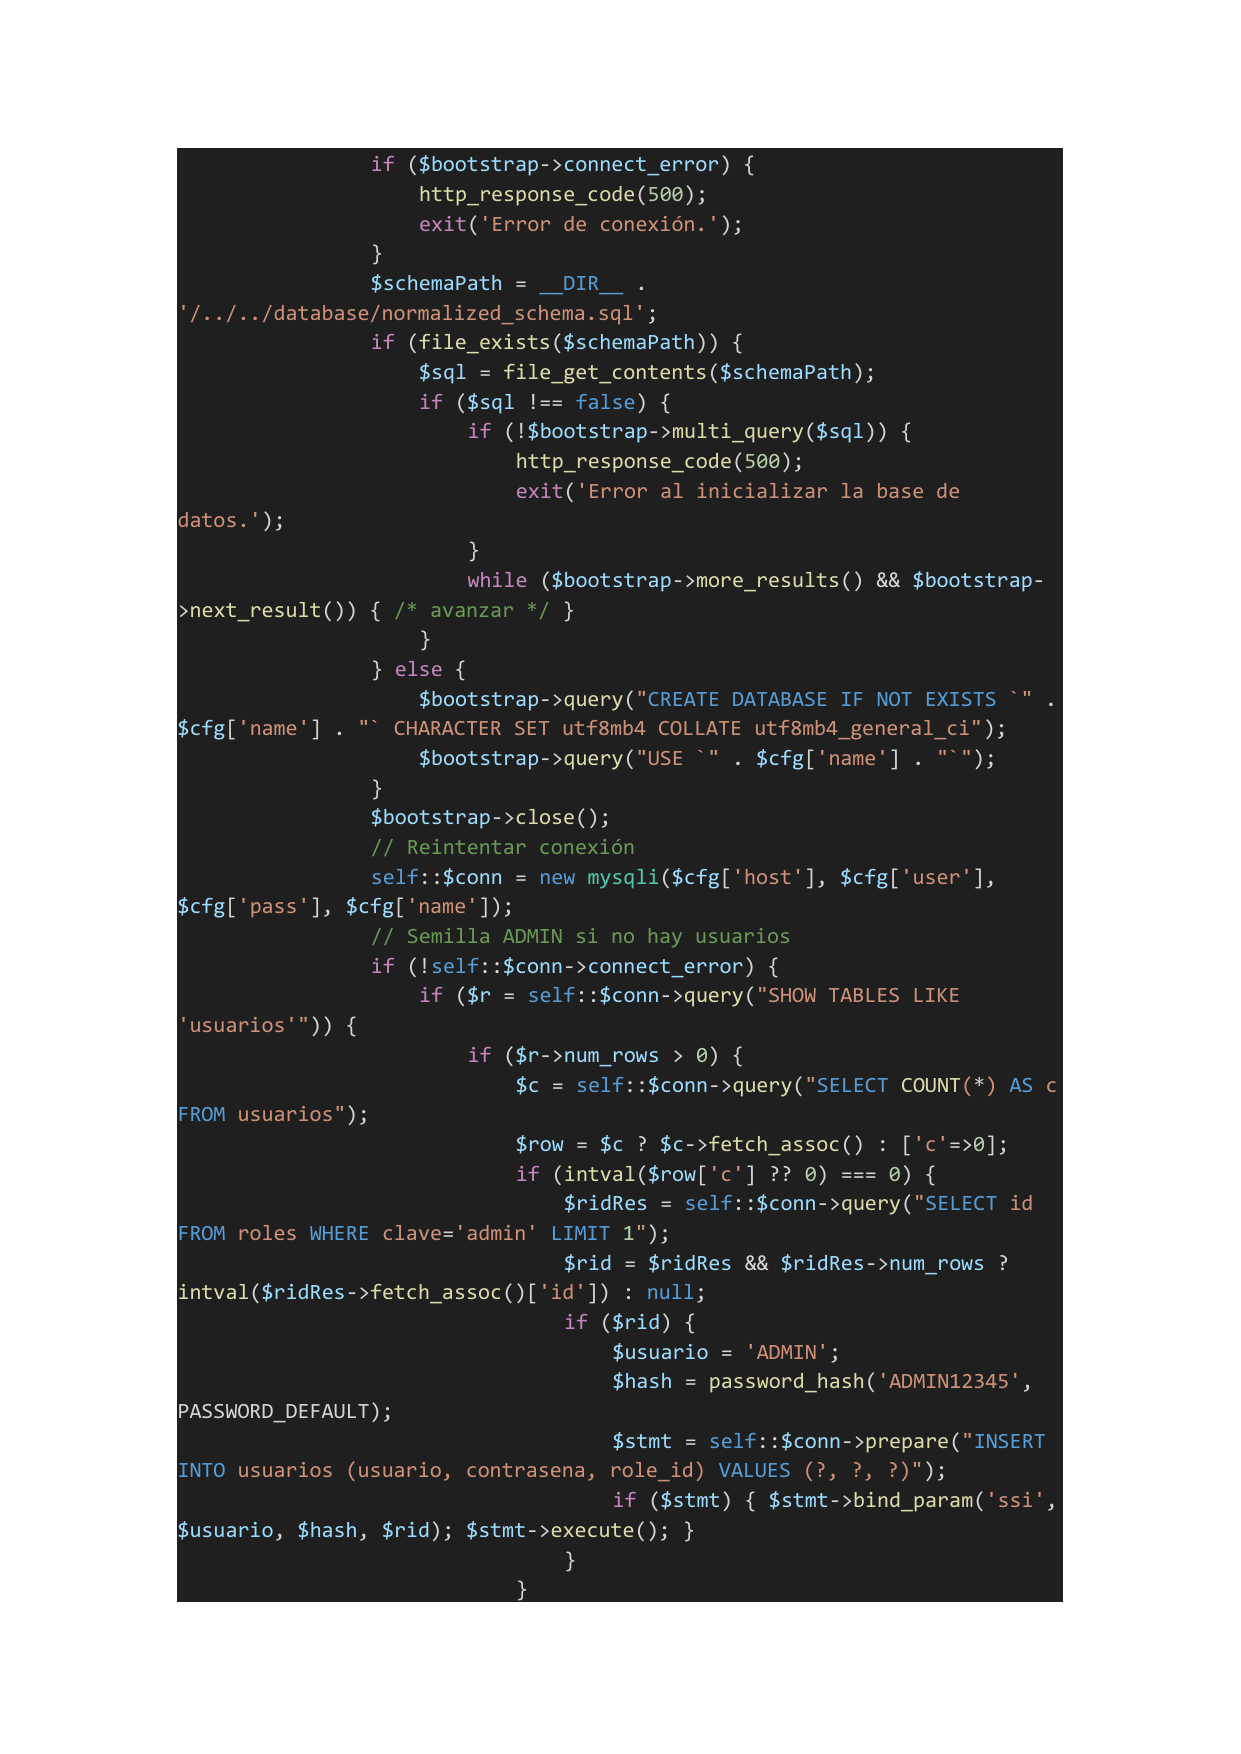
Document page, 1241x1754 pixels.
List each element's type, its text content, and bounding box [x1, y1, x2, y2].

text if ($stmt) { $stmt->bind_param('ssi', $usuario, $hash, $rid); $stmt->execute(); } [177, 1483, 1063, 1543]
text self::$conn = new mysqli($cfg['host'], $cfg['user'], $cfg['pass'], $cfg['name']); [177, 860, 1063, 919]
text $hash = password_hash('ADMIN12345', PASSWORD_DEFAULT); [177, 1365, 1063, 1424]
text if ($bootstrap->connect_error) { [177, 148, 1063, 177]
text exit('Error al inicializar la base de datos.'); [177, 474, 1063, 533]
text $row = $c ? $c->fetch_assoc() : ['c'=>0]; [177, 1127, 1063, 1157]
text $usuario = 'ADMIN'; [177, 1335, 1063, 1365]
text } [177, 623, 1063, 652]
text // Semilla ADMIN si no hay usuarios [177, 919, 1063, 949]
text if (!$bootstrap->multi_query($sql)) { [177, 415, 1063, 444]
text exit('Error de conexión.'); [177, 207, 1063, 237]
text if (!self::$conn->connect_error) { [177, 949, 1063, 979]
text $stmt = self::$conn->prepare("INSERT INTO usuarios (usuario, contrasena, role_id) VALUES (?, ?, ?)"); [177, 1424, 1063, 1483]
text if (intval($row['c'] ?? 0) === 0) { [177, 1157, 1063, 1187]
text http_response_code(500); [177, 177, 1063, 207]
text http_response_code(500); [177, 444, 1063, 474]
text $bootstrap->close(); [177, 801, 1063, 830]
text } [177, 1543, 1063, 1573]
text $bootstrap->query("USE `" . $cfg['name'] . "`"); [177, 741, 1063, 771]
text $schemaPath = __DIR__ . '/../../database/normalized_schema.sql'; [177, 266, 1063, 326]
text while ($bootstrap->more_results() && $bootstrap->next_result()) { /* avanzar */ } [177, 563, 1063, 623]
text } [177, 533, 1063, 563]
text $bootstrap->query("CREATE DATABASE IF NOT EXISTS `" . $cfg['name'] . "` CHARACTER SET utf8mb4 COLLATE utf8mb4_general_ci"); [177, 682, 1063, 741]
text } else { [177, 652, 1063, 682]
text if ($r = self::$conn->query("SHOW TABLES LIKE 'usuarios'")) { [177, 979, 1063, 1038]
text if (file_exists($schemaPath)) { [177, 326, 1063, 355]
text } [177, 771, 1063, 801]
text $c = self::$conn->query("SELECT COUNT(*) AS c FROM usuarios"); [177, 1068, 1063, 1127]
text $sql = file_get_contents($schemaPath); [177, 355, 1063, 385]
text if ($sql !== false) { [177, 385, 1063, 415]
text if ($rid) { [177, 1305, 1063, 1335]
text // Reintentar conexión [177, 830, 1063, 860]
text } [177, 237, 1063, 266]
text $ridRes = self::$conn->query("SELECT id FROM roles WHERE clave='admin' LIMIT 1"); [177, 1187, 1063, 1246]
text if ($r->num_rows > 0) { [177, 1038, 1063, 1068]
text $rid = $ridRes && $ridRes->num_rows ? intval($ridRes->fetch_assoc()['id']) : null; [177, 1246, 1063, 1305]
text } [177, 1573, 1063, 1602]
